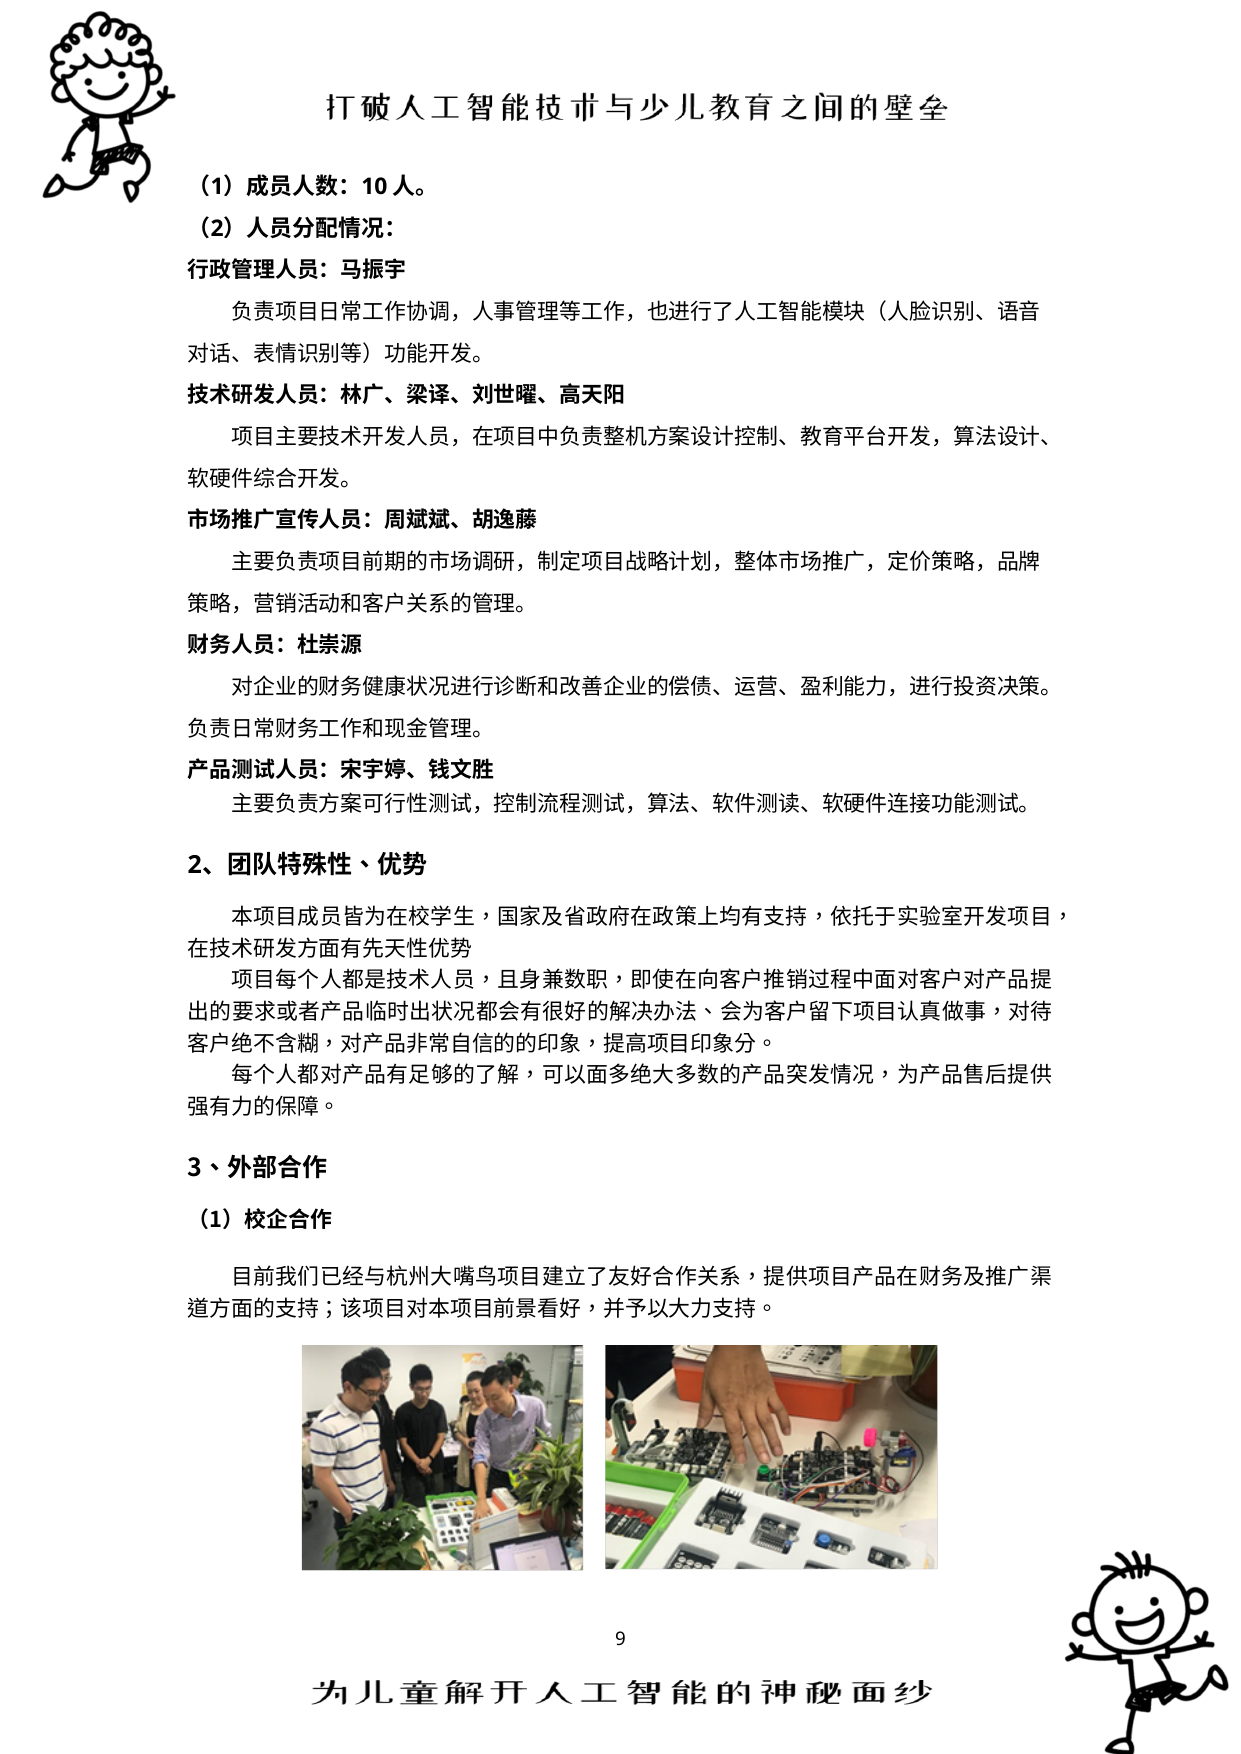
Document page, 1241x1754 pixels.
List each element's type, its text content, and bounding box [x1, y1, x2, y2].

text 主要负责项目前期的市场调研，制定项目战略计划，整体市场推广，定价策略，品牌策略，营销活动和客户关系的管理。 [187, 536, 1053, 619]
text 主要负责方案可行性测试，控制流程测试，算法、软件测读、软硬件连接功能测试。 [187, 786, 1053, 818]
picture [1001, 1535, 1241, 1754]
subtitle 2、团队特殊性、优势 [187, 845, 1053, 881]
text 对企业的财务健康状况进行诊断和改善企业的偿债、运营、盈利能力，进行投资决策。负责日常财务工作和现金管理。 [187, 661, 1053, 744]
picture [1, 0, 245, 224]
text 负责项目日常工作协调，人事管理等工作，也进行了人工智能模块（人脸识别、语音对话、表情识别等）功能开发。 [187, 286, 1053, 369]
text 财务人员：杜崇源 [187, 619, 1053, 661]
picture [319, 40, 1008, 147]
picture [288, 1640, 952, 1754]
text 目前我们已经与杭州大嘴鸟项目建立了友好合作关系，提供项目产品在财务及推广渠道方面的支持；该项目对本项目前景看好，并予以大力支持。 [187, 1259, 1053, 1322]
text 本项目成员皆为在校学生，国家及省政府在政策上均有支持，依托于实验室开发项目，在技术研发方面有先天性优势 [187, 899, 1053, 962]
text （1）成员人数：10人。 [187, 161, 1053, 203]
text 项目每个人都是技术人员，且身兼数职，即使在向客户推销过程中面对客户对产品提出的要求或者产品临时出状况都会有很好的解决办法、会为客户留下项目认真做事，对待客户绝不含糊，对产品非常自信的的印象，提高项目印象分。 [187, 962, 1053, 1057]
text （2）人员分配情况： [187, 203, 1053, 244]
text 技术研发人员：林广、梁译、刘世曜、高天阳 [187, 369, 1053, 411]
subtitle 3、外部合作 [187, 1148, 1053, 1184]
text 产品测试人员：宋宇婷、钱文胜 [187, 744, 1053, 786]
text 市场推广宣传人员：周斌斌、胡逸藤 [187, 494, 1053, 536]
text 行政管理人员：马振宇 [187, 244, 1053, 286]
text （1）校企合作 [187, 1202, 1053, 1234]
text 每个人都对产品有足够的了解，可以面多绝大多数的产品突发情况，为产品售后提供强有力的保障。 [187, 1057, 1053, 1121]
text 项目主要技术开发人员，在项目中负责整机方案设计控制、教育平台开发，算法设计、软硬件综合开发。 [187, 411, 1053, 494]
picture [301, 1345, 939, 1573]
